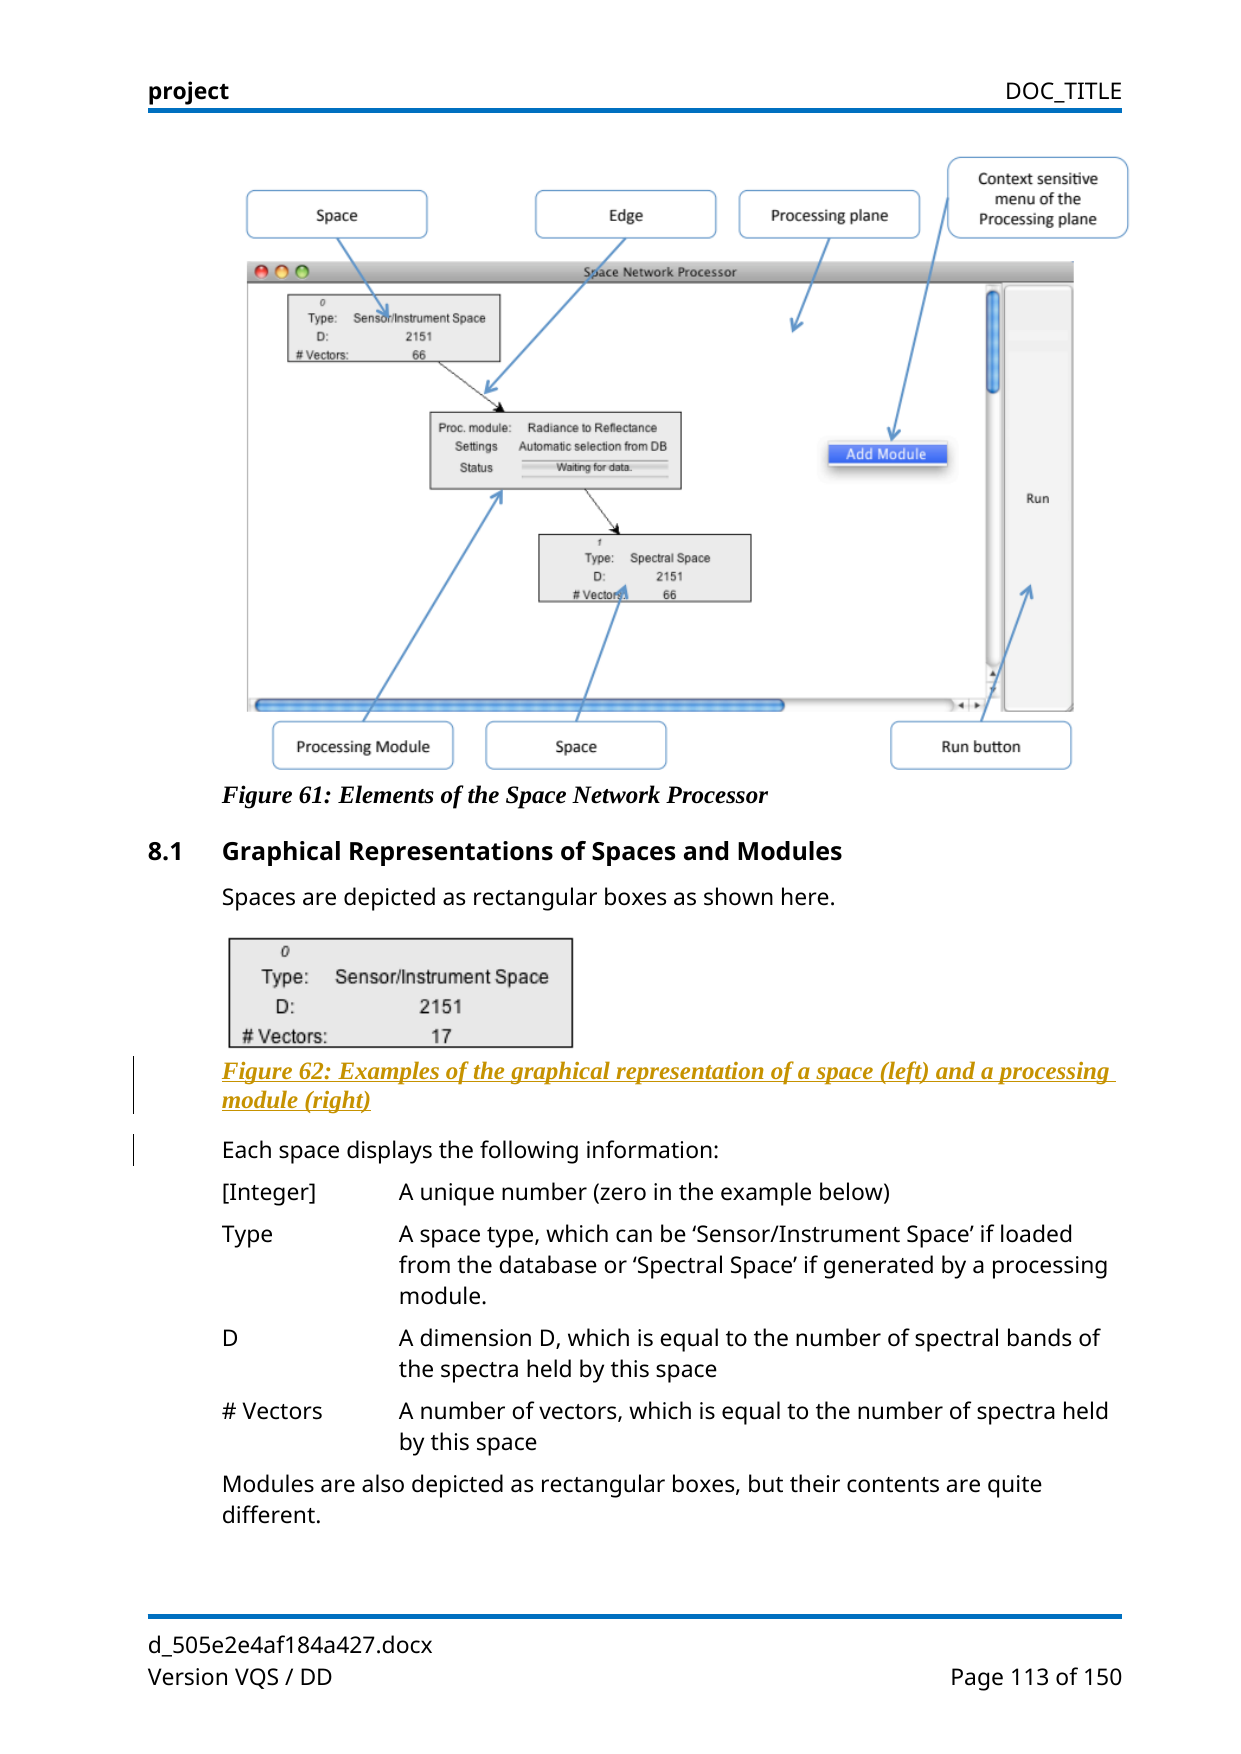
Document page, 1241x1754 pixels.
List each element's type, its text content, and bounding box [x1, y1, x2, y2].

picture [221, 932, 578, 1056]
text Each space displays the following information: [222, 1134, 1122, 1166]
text D A dimension D, which is equal to the number of spectral bands of the spectra held by this space [222, 1322, 1122, 1384]
text Type A space type, which can be ‘Sensor/Instrument Space’ if loaded from the database or ‘Spectral Space’ if generated by a processing module. [222, 1218, 1122, 1311]
text Modules are also depicted as rectangular boxes, but their contents are quite different. [222, 1468, 1122, 1530]
text # Vectors A number of vectors, which is equal to the number of spectra held by this space [222, 1395, 1122, 1457]
text 61 [222, 1056, 1122, 1113]
subtitle Graphical Representations of Spaces and Modules [148, 834, 1122, 868]
text Spaces are depicted as rectangular boxes as shown here. [222, 881, 1122, 912]
text [Integer] A unique number (zero in the example below) [222, 1176, 1122, 1207]
